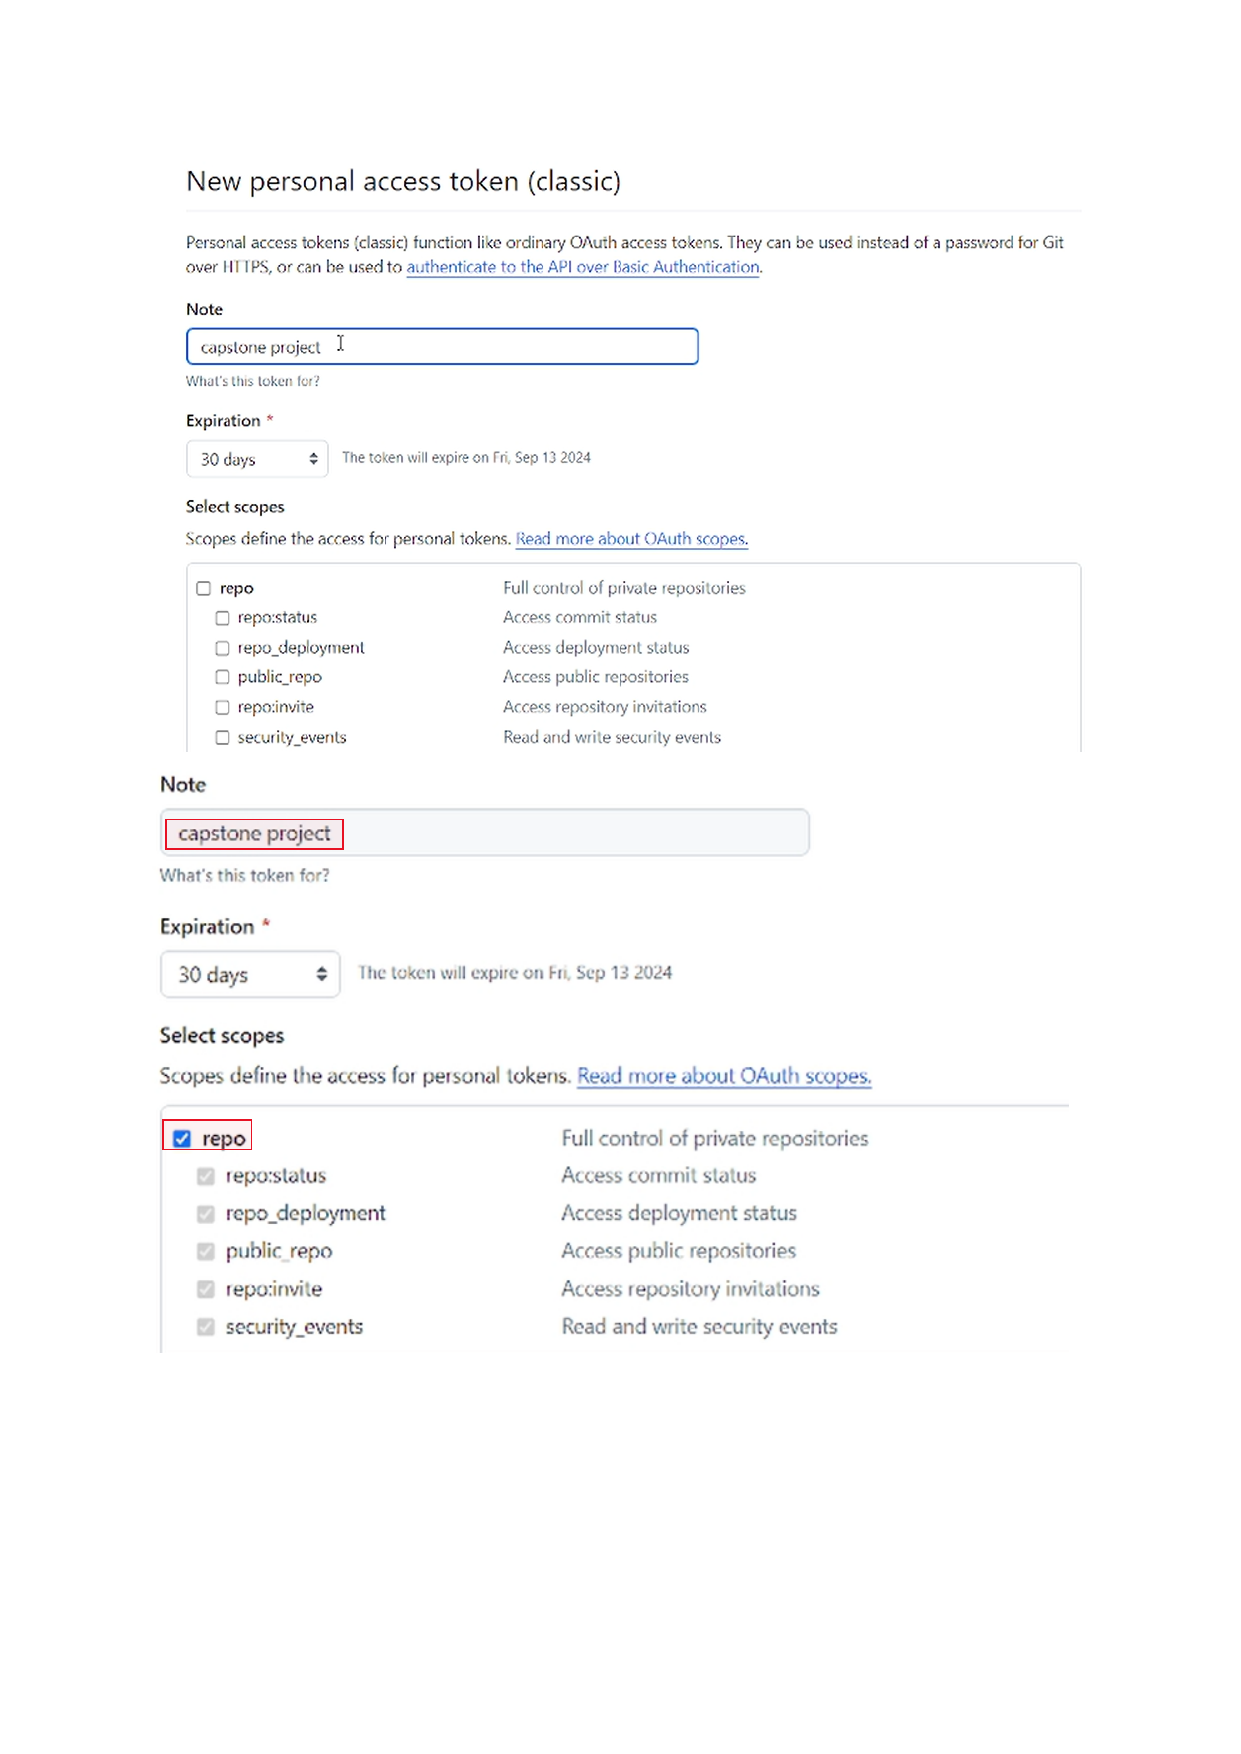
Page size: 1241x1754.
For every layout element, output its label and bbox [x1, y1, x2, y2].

picture [150, 768, 1069, 1353]
picture [150, 150, 1091, 752]
